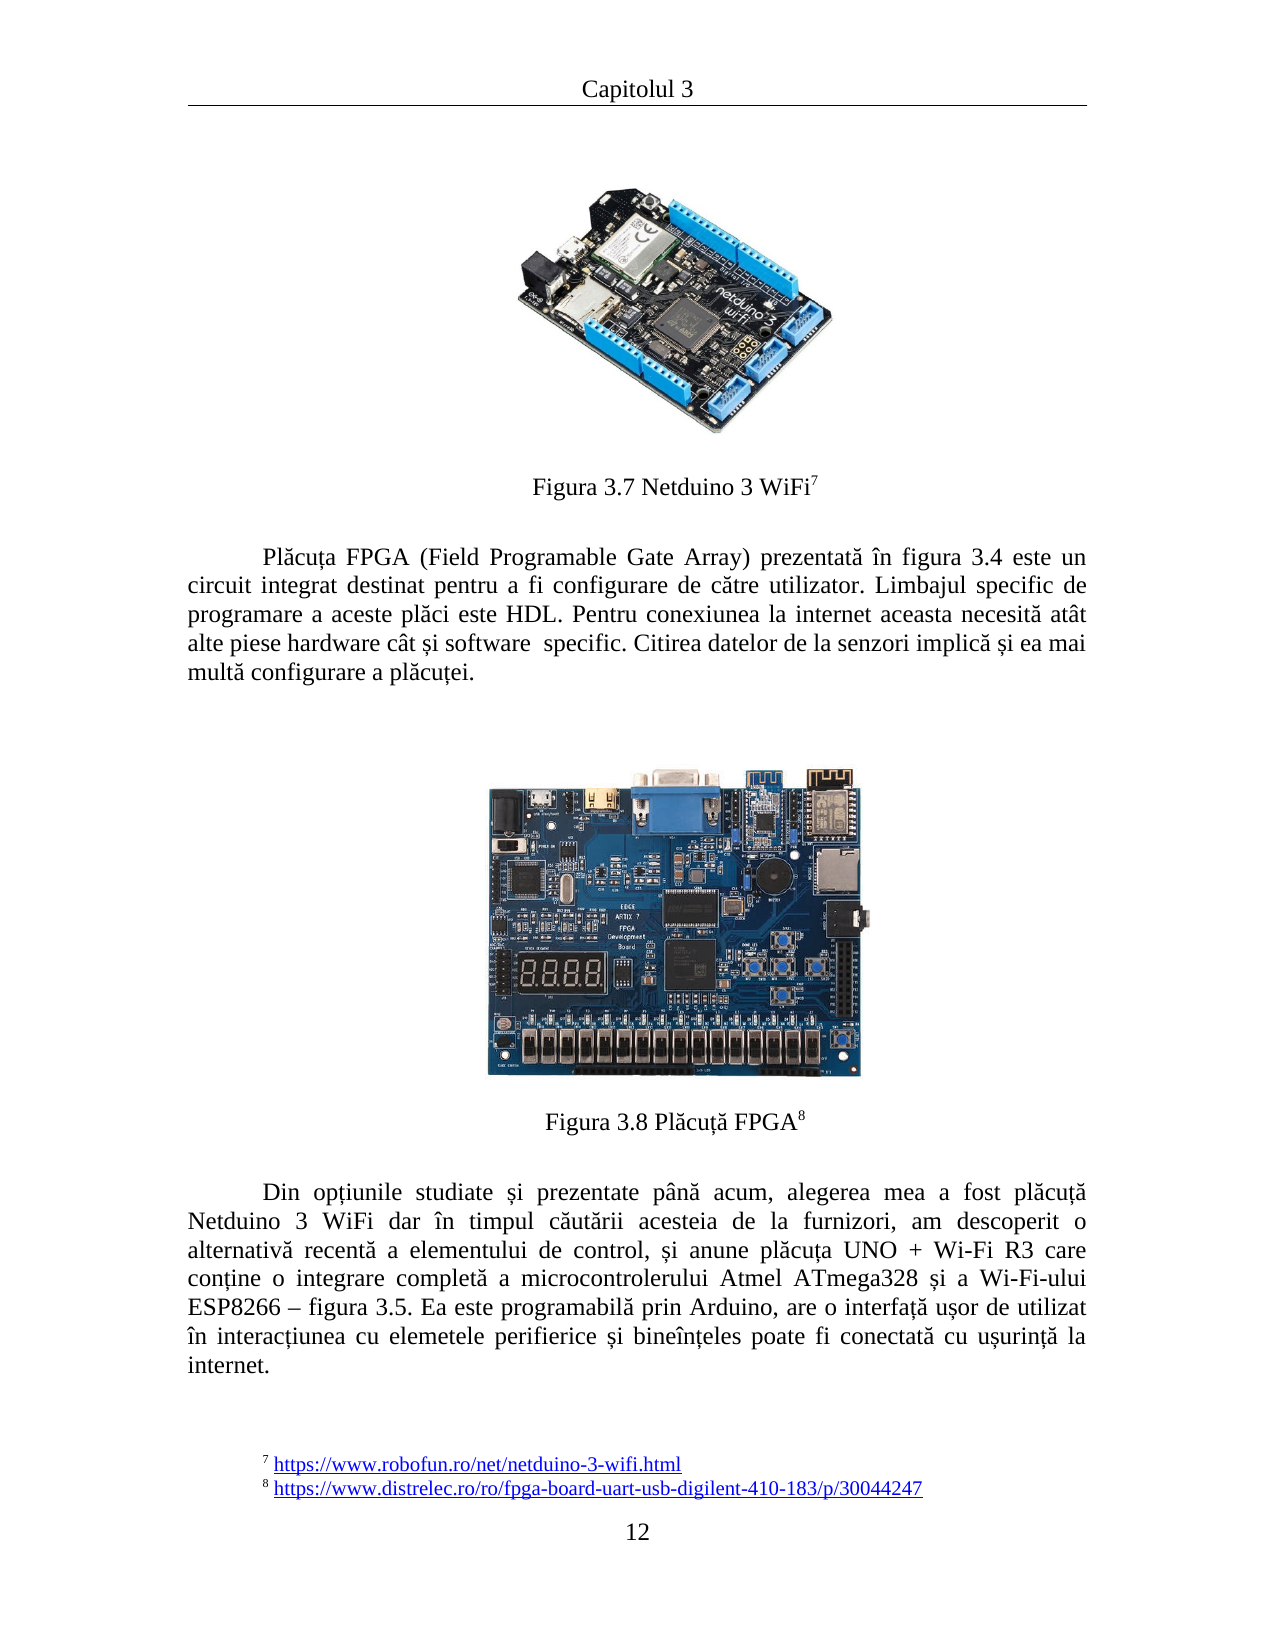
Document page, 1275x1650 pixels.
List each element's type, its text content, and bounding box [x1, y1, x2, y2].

text Plăcuța FPGA (Field Programable Gate Array) prezentată în figura 3.4 este un circuit integrat destinat pentru a fi configurare de către utilizator. Limbajul specific de programare a aceste plăci este HDL. Pentru conexiunea la internet aceasta necesită atât alte piese hardware cât și software specific. Citirea datelor de la senzori implică și ea mai multă configurare a plăcuței. [187, 542, 1087, 685]
text Din opțiunile studiate și prezentate până acum, alegerea mea a fost plăcuță Netduino 3 WiFi dar în timpul căutării acesteia de la furnizori, am descoperit o alternativă recentă a elementului de control, și anune plăcuța UNO + Wi-Fi R3 care conține o integrare completă a microcontrolerului Atmel ATmega328 și a Wi-Fi-ului ESP8266 – figura 3.5. Ea este programabilă prin Arduino, are o interfață ușor de utilizat în interacțiunea cu elemetele perifierice și bineînțeles poate fi conectată cu ușurință la internet. [187, 1177, 1087, 1378]
picture [459, 150, 891, 472]
picture [478, 714, 872, 1108]
